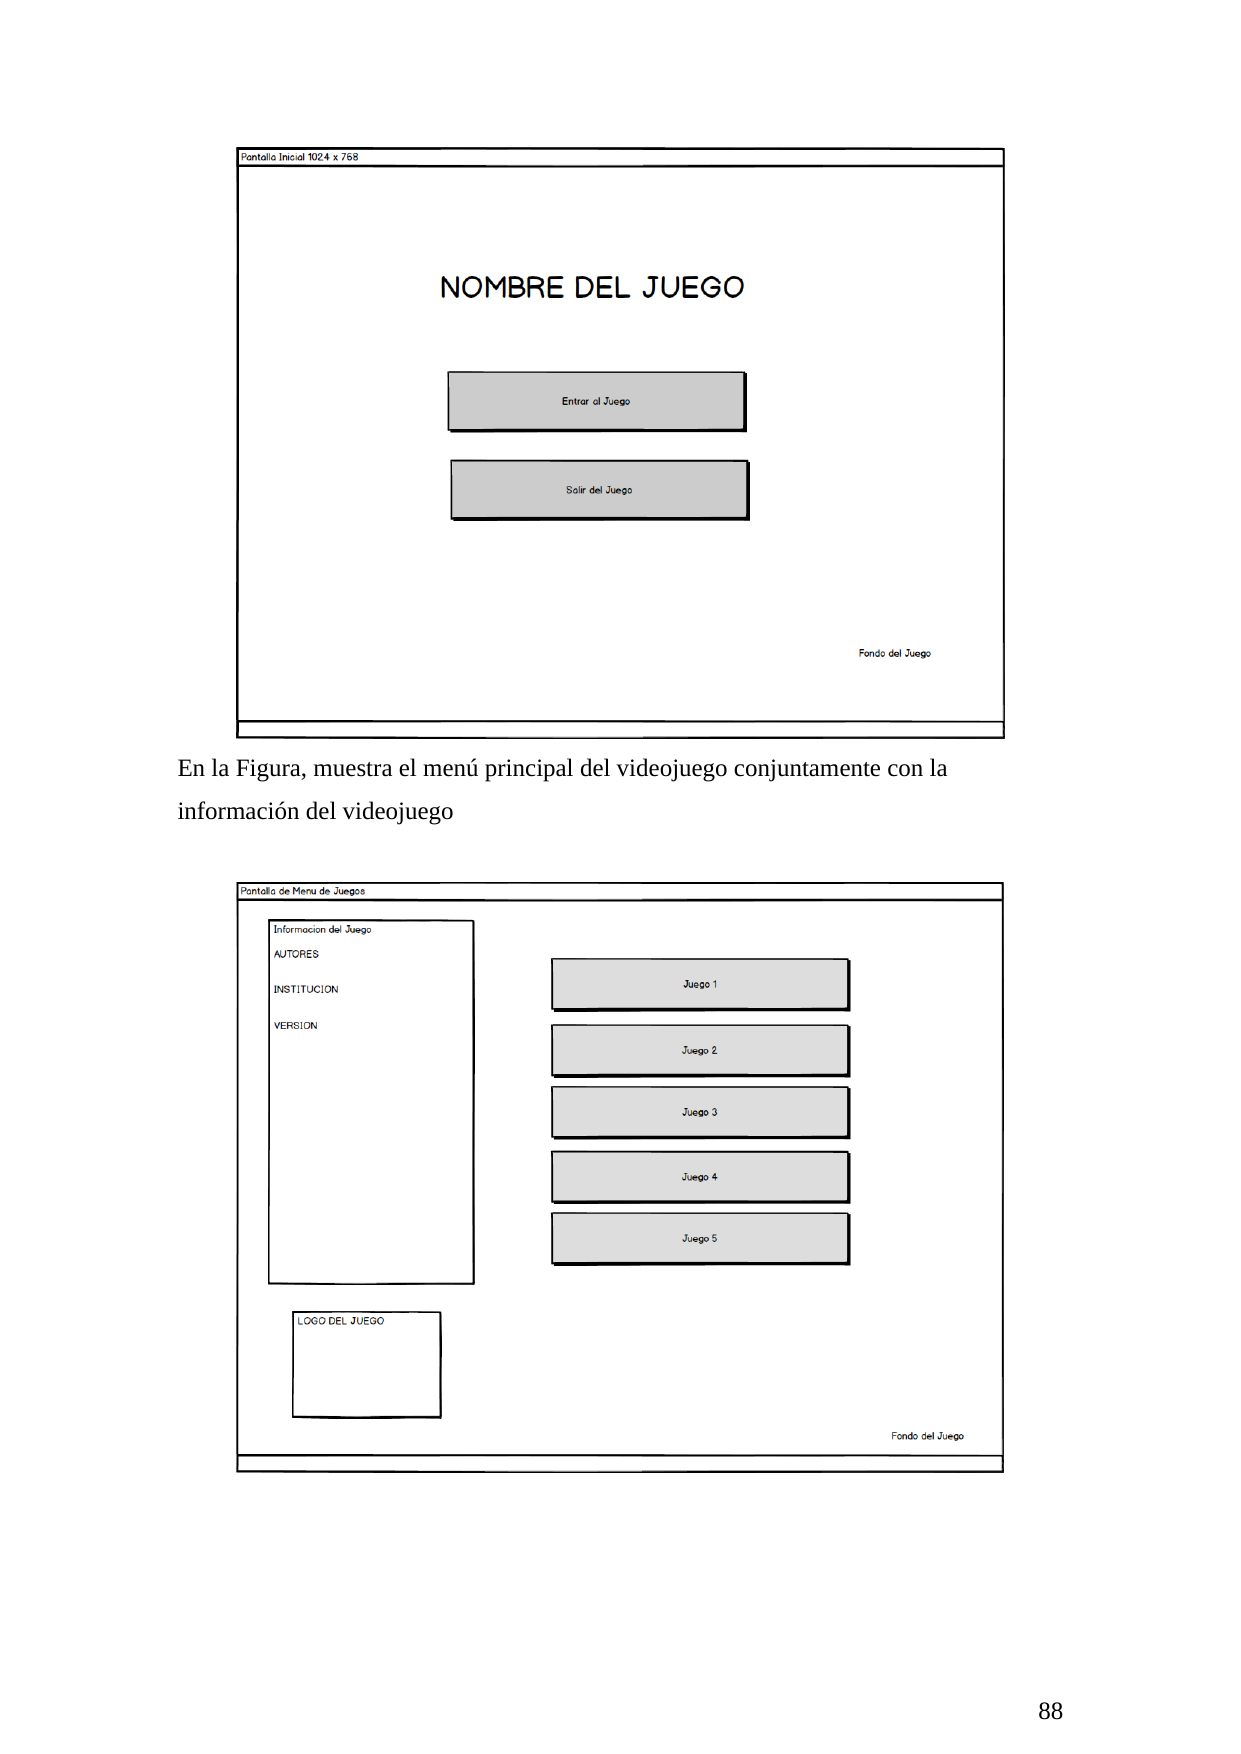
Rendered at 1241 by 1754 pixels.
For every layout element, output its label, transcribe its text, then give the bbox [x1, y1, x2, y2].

text En la Figura, muestra el menú principal del videojuego conjuntamente con la información del videojuego [177, 753, 1063, 824]
picture [236, 147, 1005, 739]
picture [236, 882, 1004, 1473]
